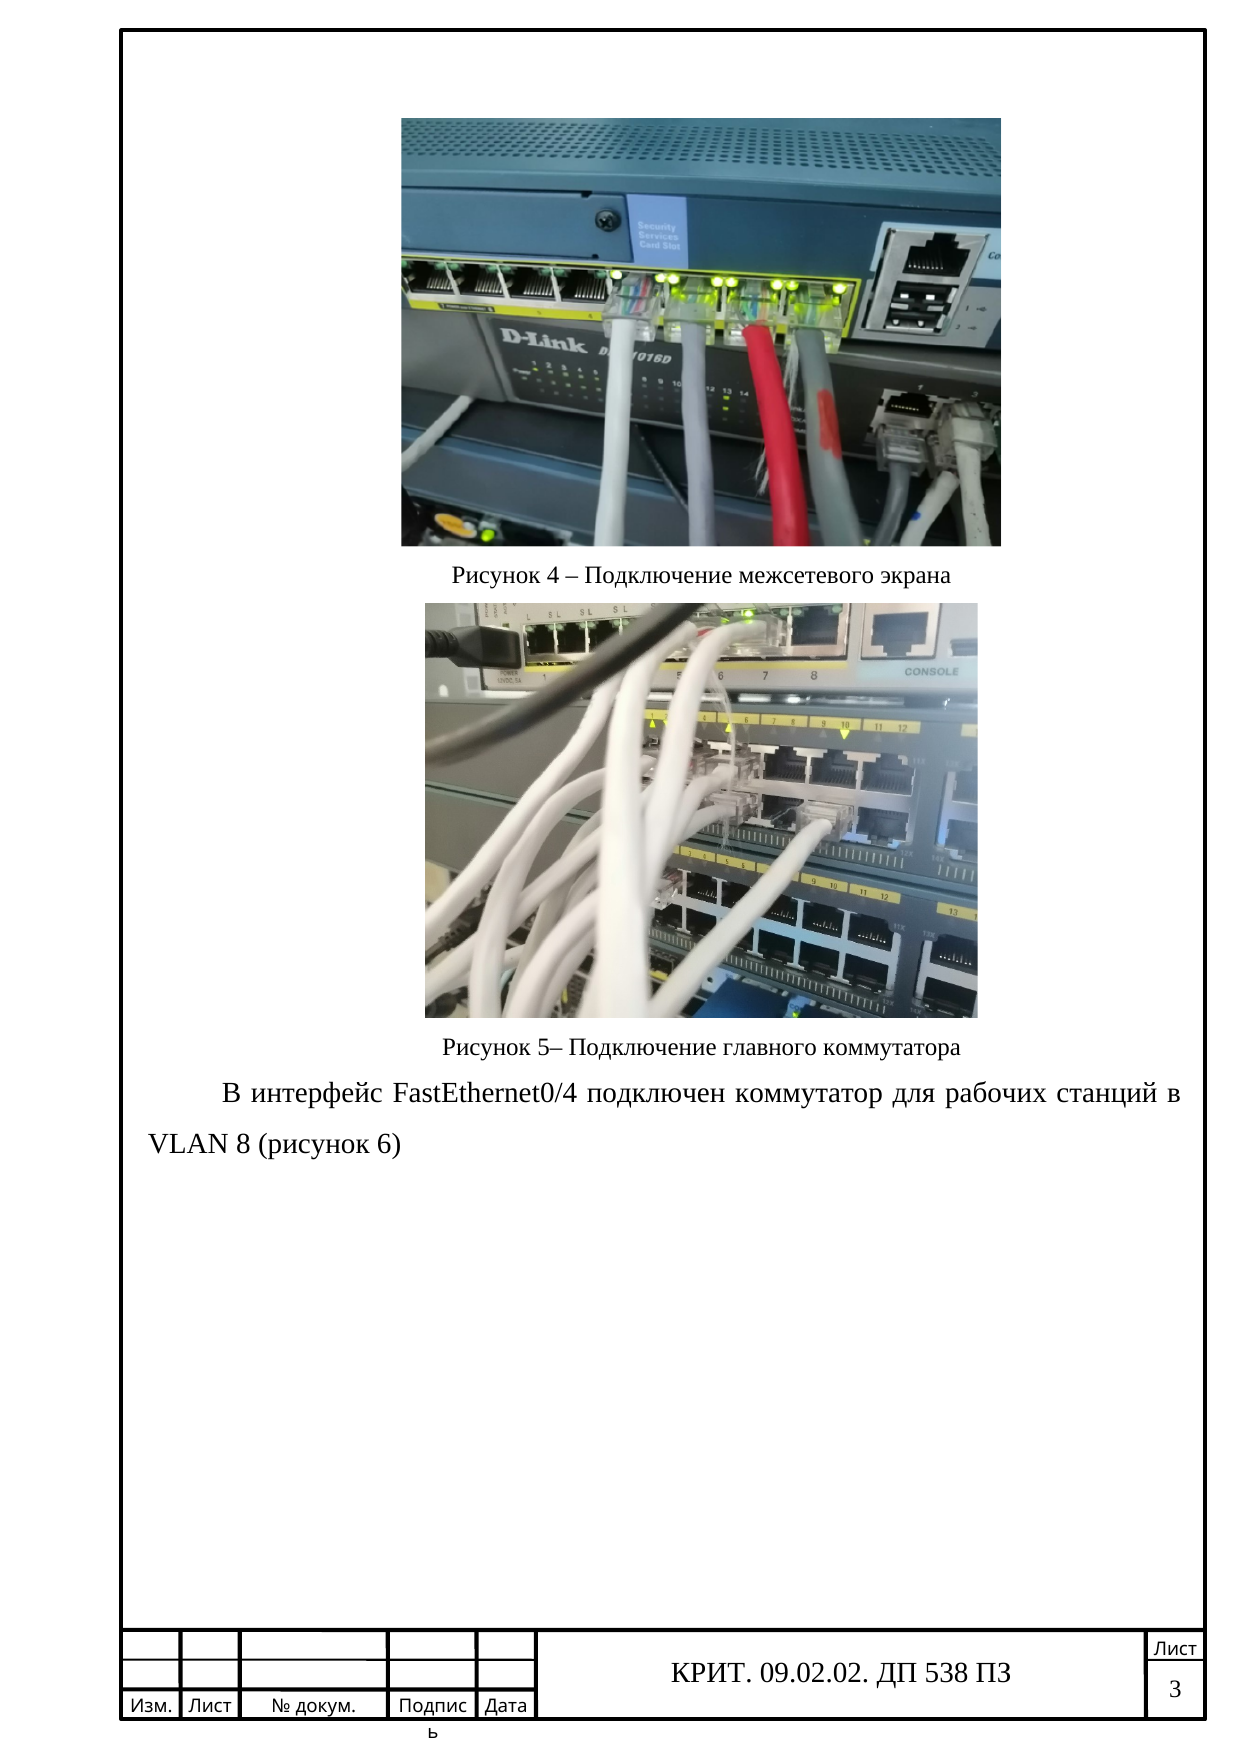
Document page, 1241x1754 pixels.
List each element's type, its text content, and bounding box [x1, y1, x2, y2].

text В интерфейс FastEthernet0/4 подключен коммутатор для рабочих станций в VLAN 8 (рисунок 6) [148, 1076, 1181, 1159]
text Рисунок 5– Подключение главного коммутатора [148, 1032, 1181, 1061]
picture [425, 603, 978, 1018]
text Рисунок 4 – Подключение межсетевого экрана [148, 560, 1181, 589]
